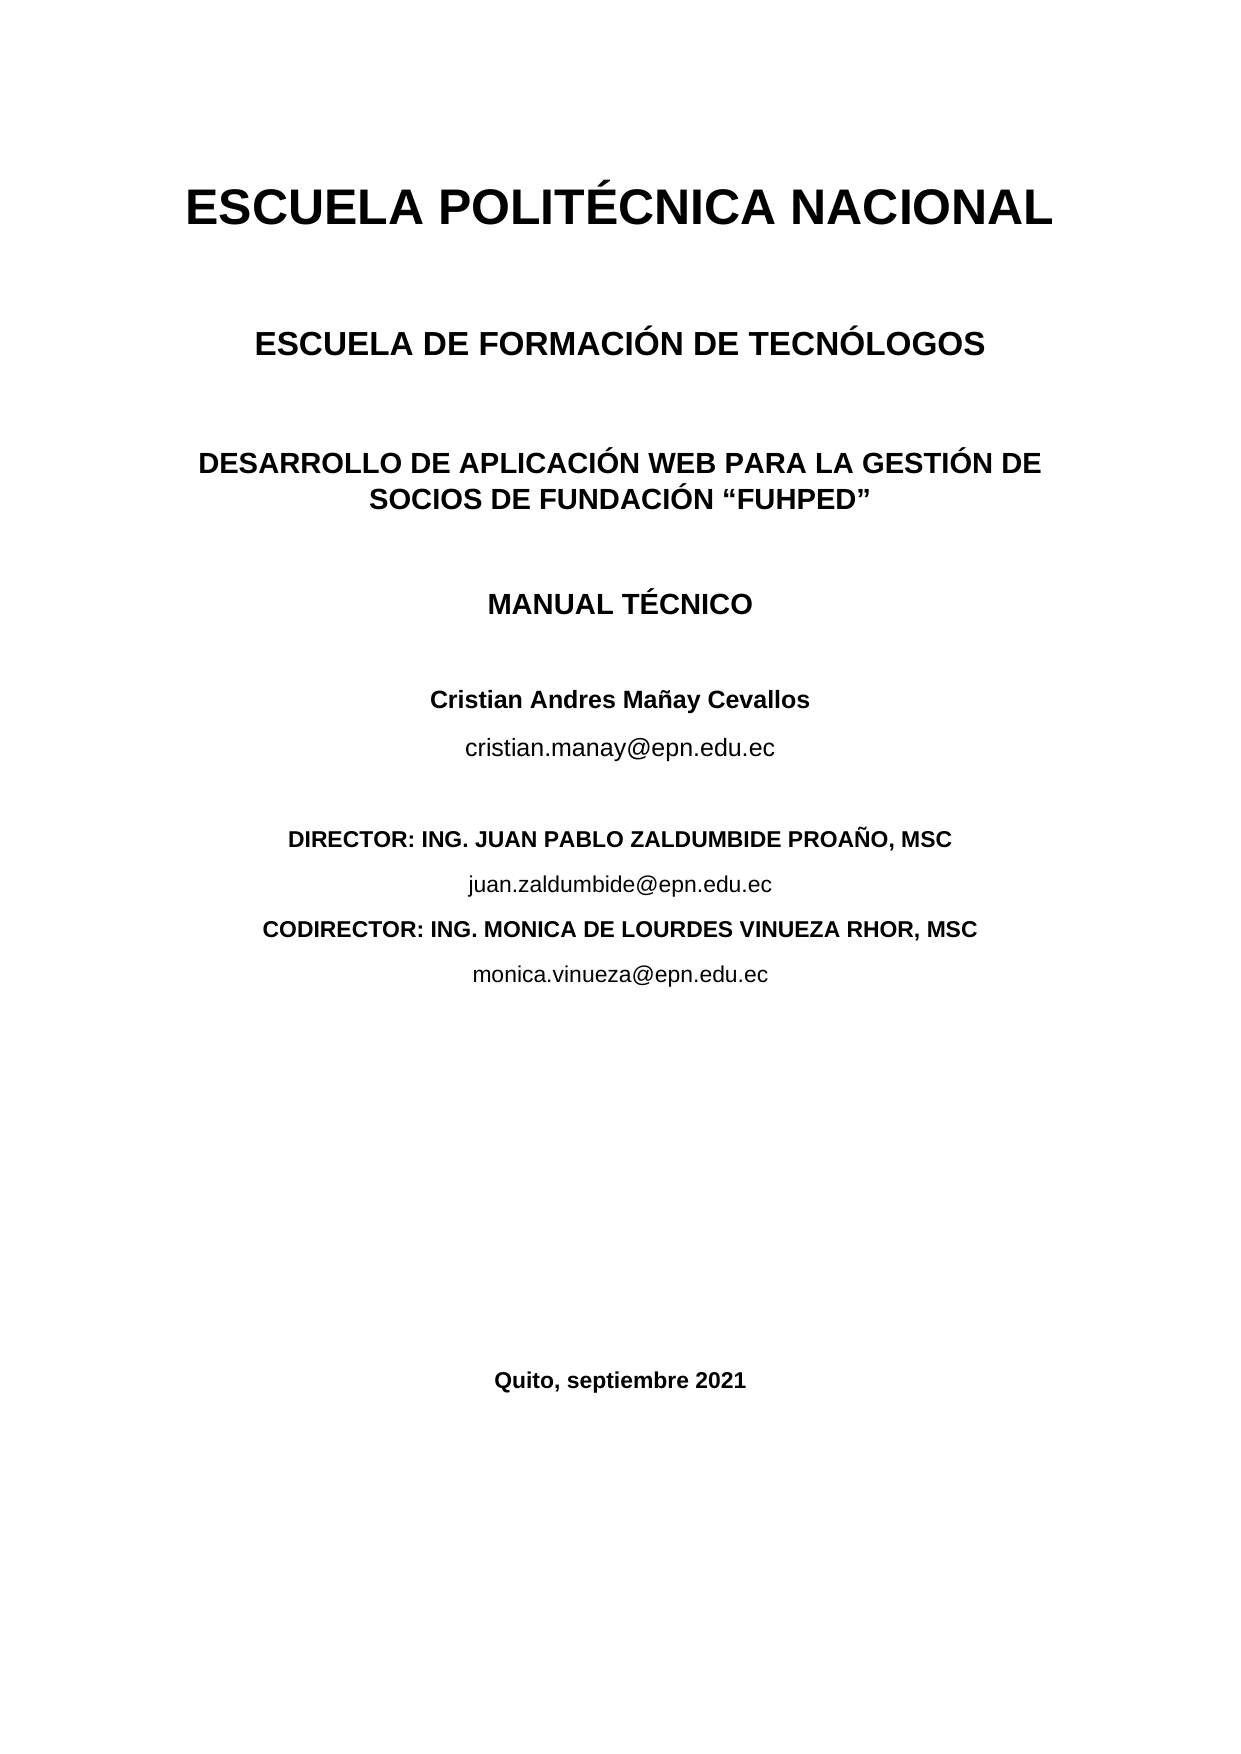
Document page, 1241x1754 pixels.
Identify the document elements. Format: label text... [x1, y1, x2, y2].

text monica.vinueza@epn.edu.ec [177, 961, 1063, 987]
text ESCUELA POLITÉCNICA NACIONAL [177, 177, 1063, 235]
text Cristian Andres Mañay Cevallos [177, 685, 1063, 714]
text DESARROLLO DE APLICACIÓN WEB PARA LA GESTIÓN DE SOCIOS DE FUNDACIÓN “FUHPED” [177, 446, 1063, 515]
text DIRECTOR: ING. JUAN PABLO ZALDUMBIDE PROAÑO, MSC [177, 826, 1063, 852]
text CODIRECTOR: ING. MONICA DE LOURDES VINUEZA RHOR, MSC [177, 916, 1063, 942]
text juan.zaldumbide@epn.edu.ec [177, 871, 1063, 897]
text cristian.manay@epn.edu.ec [177, 733, 1063, 762]
text Quito, septiembre 2021 [177, 1367, 1063, 1393]
text ESCUELA DE FORMACIÓN DE TECNÓLOGOS [177, 324, 1063, 363]
text MANUAL TÉCNICO [177, 587, 1063, 621]
